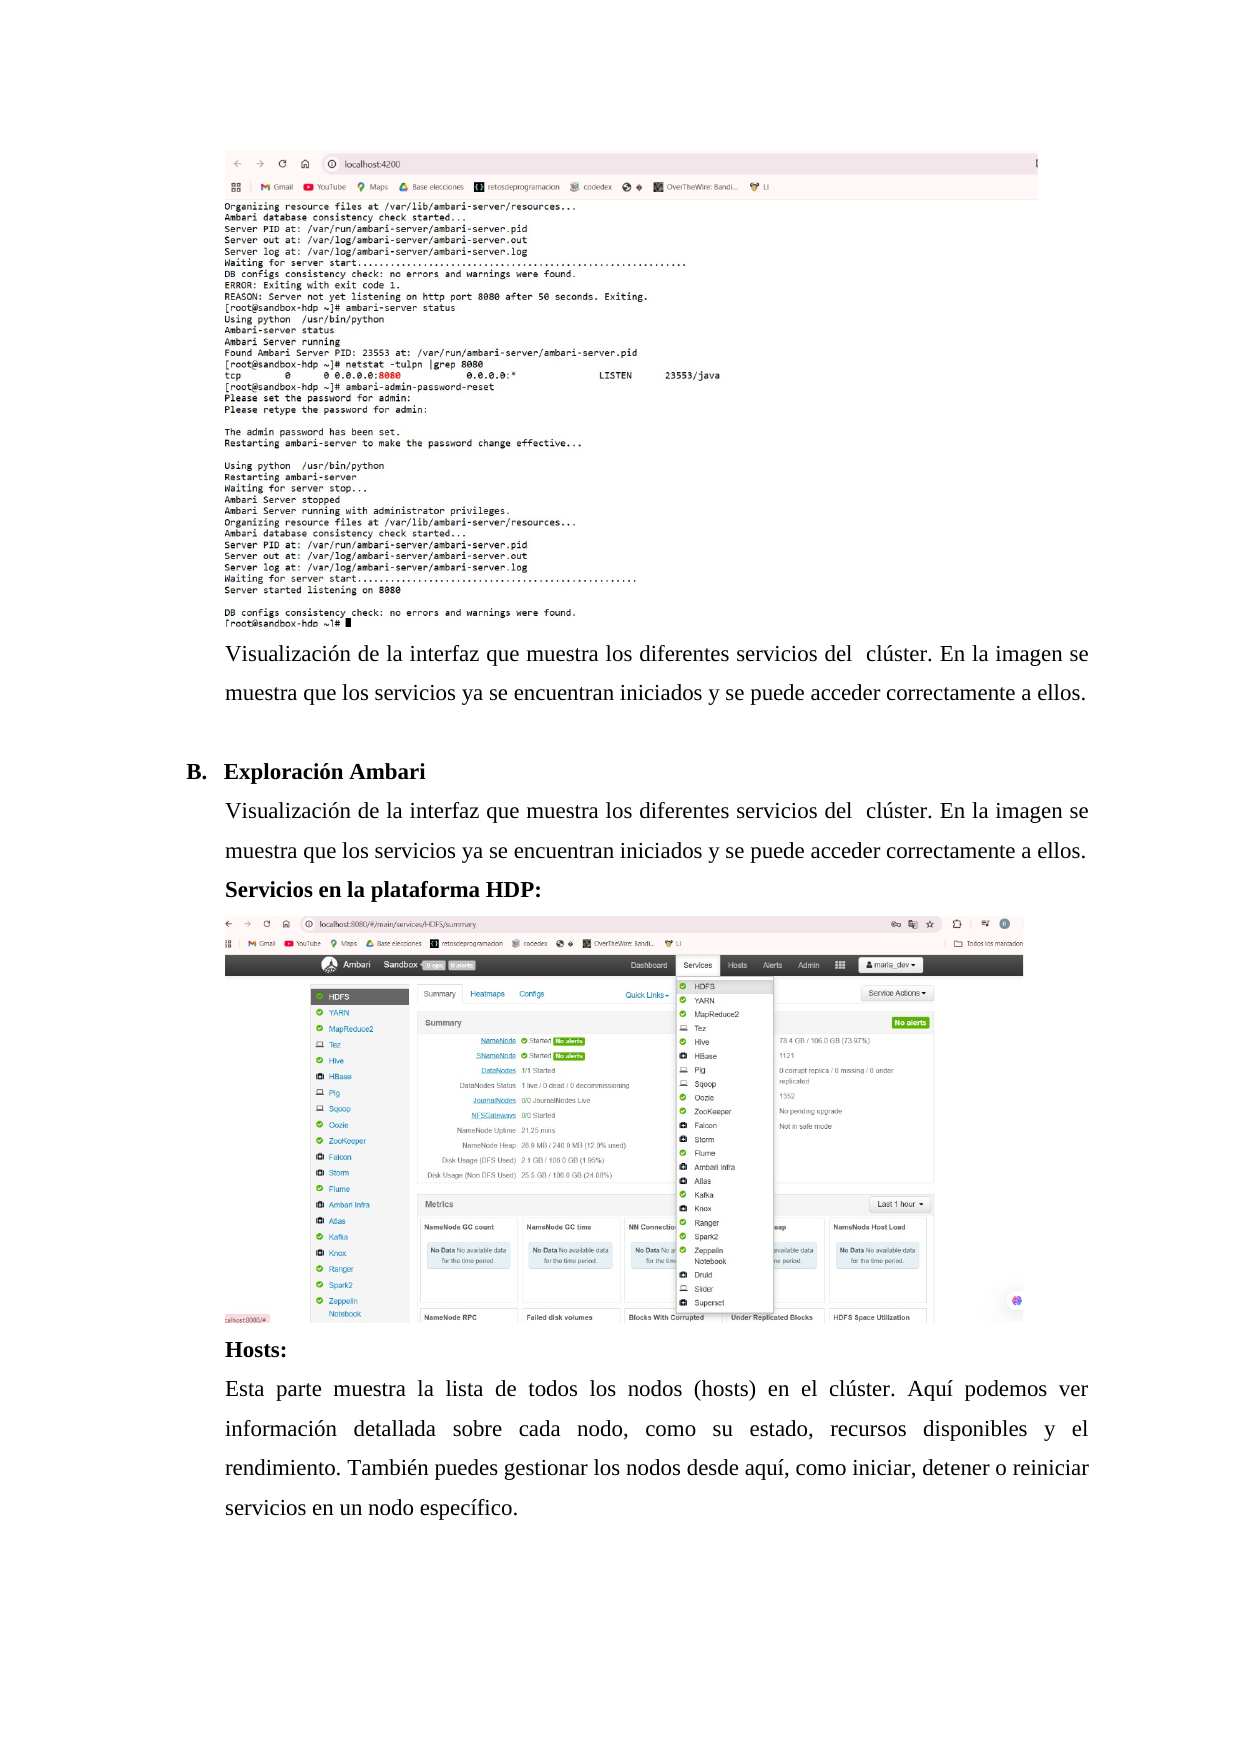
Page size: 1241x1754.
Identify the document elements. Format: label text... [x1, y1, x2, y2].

text Esta parte muestra la lista de todos los nodos (hosts) en el clúster. Aquí podemos ver información detallada sobre cada nodo, como su estado, recursos disponibles y el rendimiento. También puedes gestionar los nodos desde aquí, como iniciar, detener o reiniciar servicios en un nodo específico. [225, 1376, 1090, 1520]
picture [225, 916, 1024, 1323]
text Visualización de la interfaz que muestra los diferentes servicios del clúster. En la imagen se muestra que los servicios ya se encuentran iniciados y se puede acceder correctamente a ellos. [225, 797, 1090, 863]
text Servicios en la plataforma HDP: [225, 876, 1090, 903]
text Hosts: [225, 1336, 1090, 1362]
list Exploración Ambari [186, 758, 1090, 784]
picture [225, 150, 1038, 627]
text Visualización de la interfaz que muestra los diferentes servicios del clúster. En la imagen se muestra que los servicios ya se encuentran iniciados y se puede acceder correctamente a ellos. [225, 639, 1090, 705]
